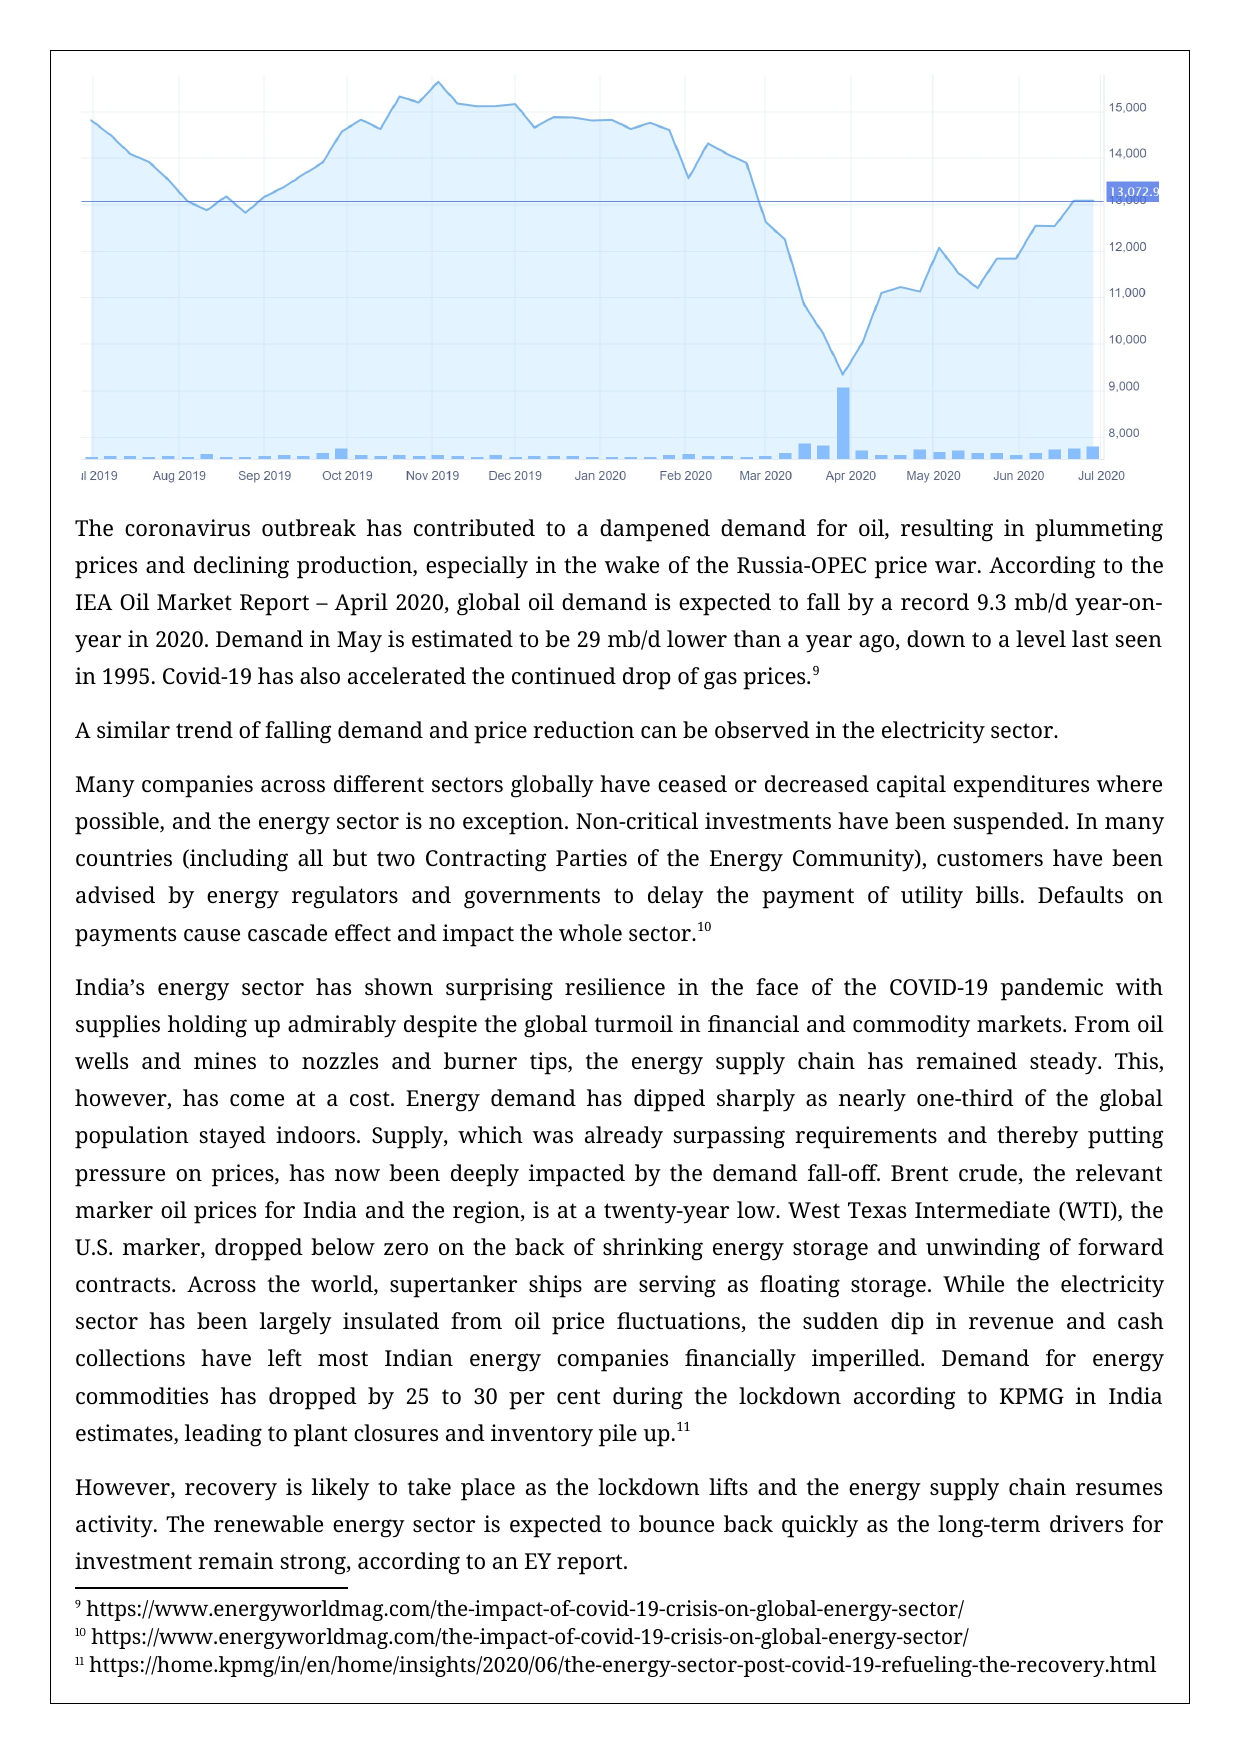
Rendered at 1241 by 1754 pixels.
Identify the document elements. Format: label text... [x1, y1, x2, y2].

text The coronavirus outbreak has contributed to a dampened demand for oil, resulting in plummeting prices and declining production, especially in the wake of the Russia-OPEC price war. According to the IEA Oil Market Report – April 2020, global oil demand is expected to fall by a record 9.3 mb/d year-on-year in 2020. Demand in May is estimated to be 29 mb/d lower than a year ago, down to a level last seen in 1995. Covid-19 has also accelerated the continued drop of gas prices. [75, 512, 1165, 691]
text However, recovery is likely to take place as the lockdown lifts and the energy supply chain resumes activity. The renewable energy sector is expected to bounce back quickly as the long-term drivers for investment remain strong, according to an EY report. [75, 1472, 1165, 1576]
picture [81, 75, 1159, 490]
text A similar trend of falling demand and price reduction can be observed in the electricity sector. [75, 715, 1165, 745]
text India’s energy sector has shown surprising resilience in the face of the COVID-19 pandemic with supplies holding up admirably despite the global turmoil in financial and commodity markets. From oil wells and mines to nozzles and burner tips, the energy supply chain has remained steady. This, however, has come at a cost. Energy demand has dipped sharply as nearly one-third of the global population stayed indoors. Supply, which was already surpassing requirements and thereby putting pressure on prices, has now been deeply impacted by the demand fall-off. Brent crude, the relevant marker oil prices for India and the region, is at a twenty-year low. West Texas Intermediate (WTI), the U.S. marker, dropped below zero on the back of shrinking energy storage and unwinding of forward contracts. Across the world, supertanker ships are serving as floating storage. While the electricity sector has been largely insulated from oil price fluctuations, the sudden dip in revenue and cash collections have left most Indian energy companies financially imperilled. Demand for energy commodities has dropped by 25 to 30 per cent during the lockdown according to KPMG in India estimates, leading to plant closures and inventory pile up. [75, 972, 1165, 1448]
text Many companies across different sectors globally have ceased or decreased capital expenditures where possible, and the energy sector is no exception. Non-critical investments have been suspended. In many countries (including all but two Contracting Parties of the Energy Community), customers have been advised by energy regulators and governments to delay the payment of utility bills. Defaults on payments cause cascade effect and impact the whole sector. [75, 769, 1165, 947]
